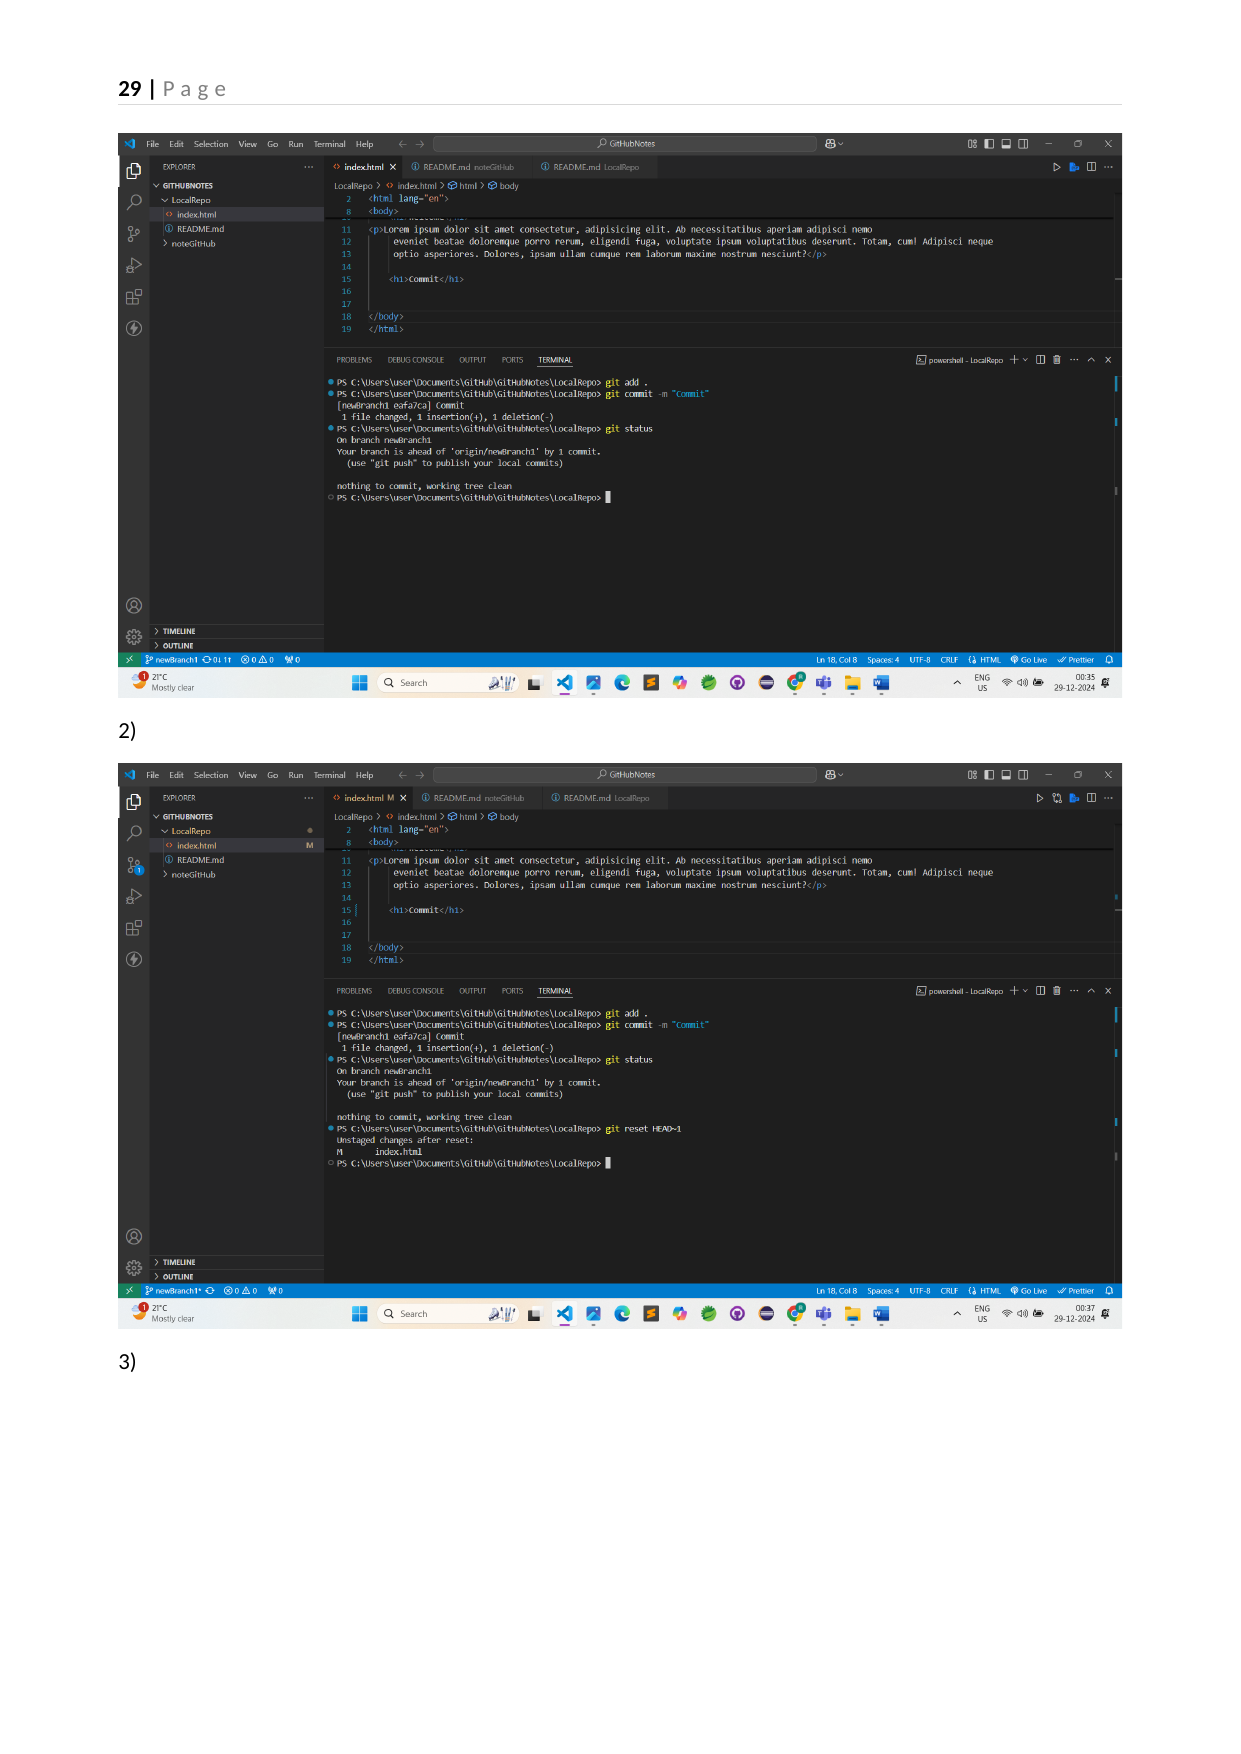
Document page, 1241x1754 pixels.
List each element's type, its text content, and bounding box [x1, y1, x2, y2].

picture [118, 763, 1123, 1329]
text 2) [118, 717, 1122, 744]
picture [118, 133, 1123, 698]
text 3) [118, 1347, 1122, 1375]
